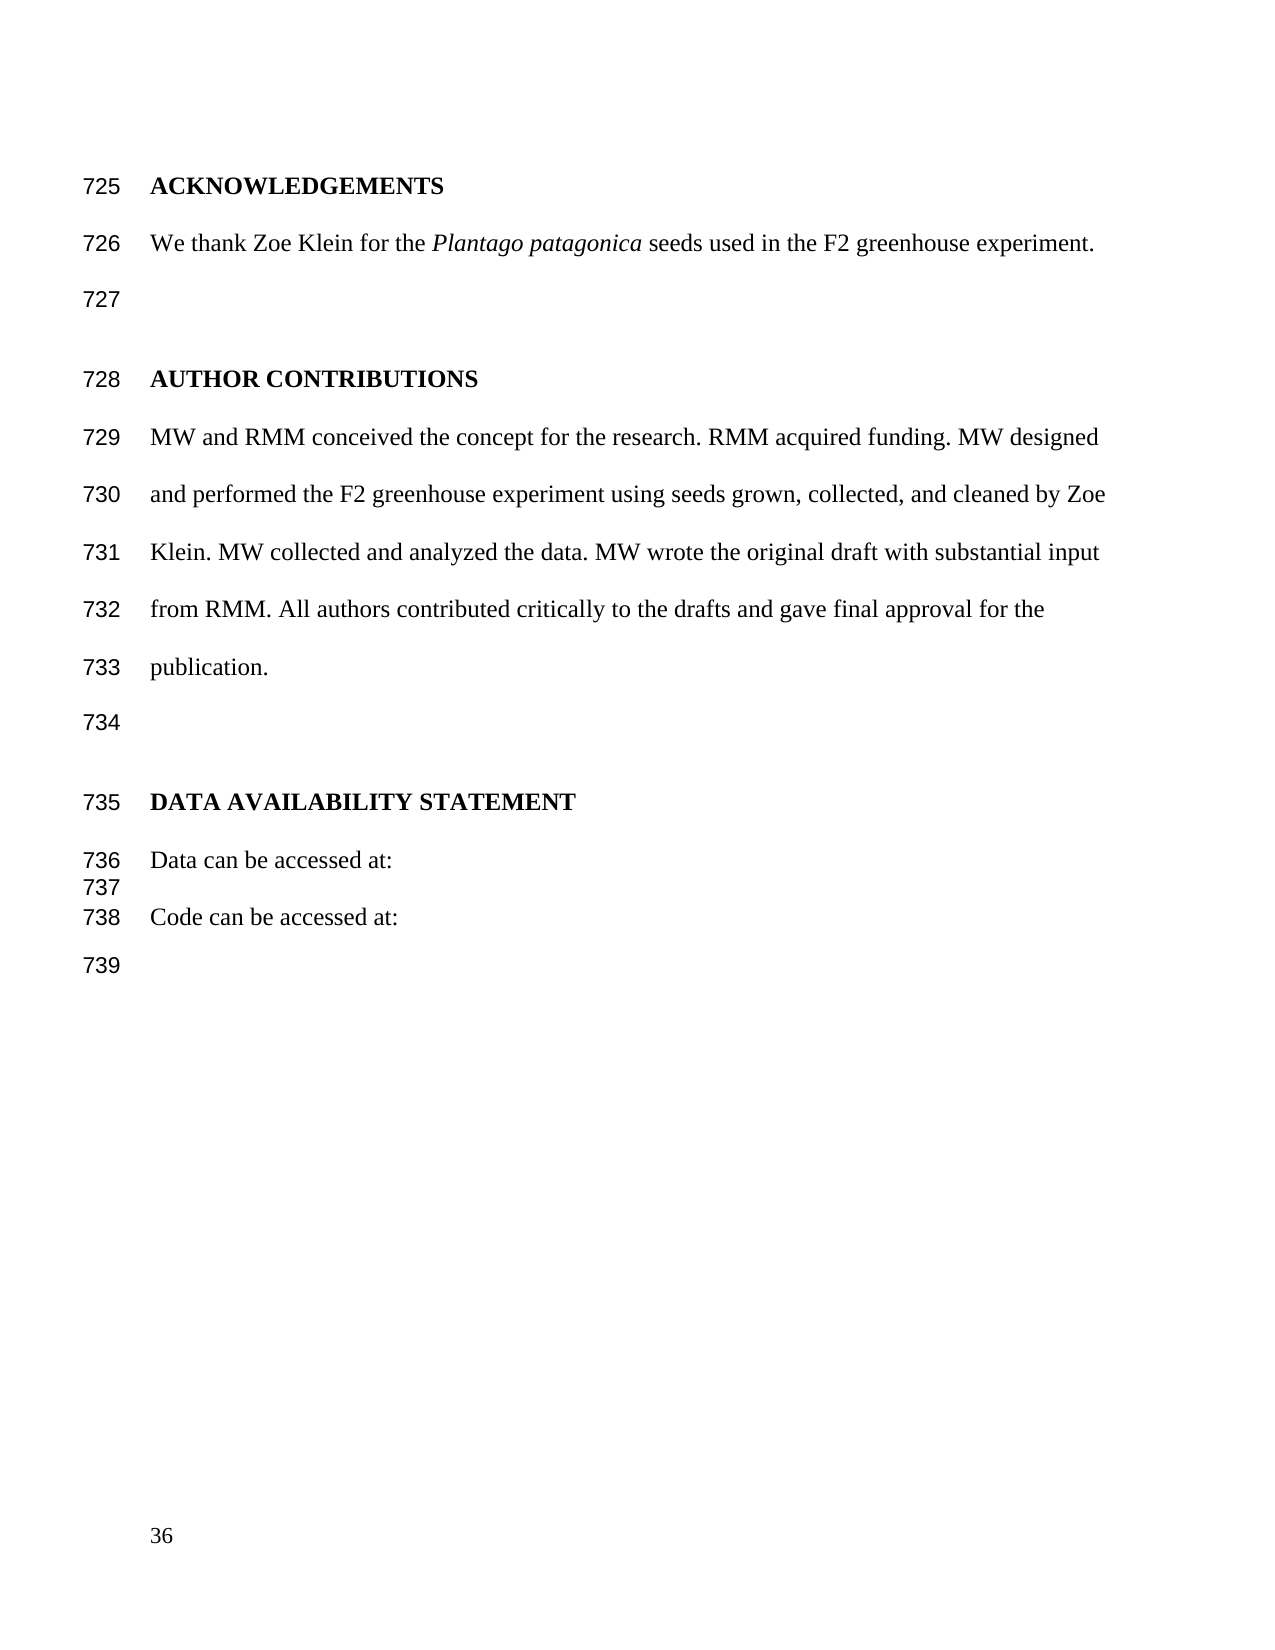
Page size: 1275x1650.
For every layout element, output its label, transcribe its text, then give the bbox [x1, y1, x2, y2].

subtitle AUTHOR CONTRIBUTIONS [150, 364, 1125, 393]
text We thank Zoe Klein for the Plantago patagonica seeds used in the F2 greenhouse experiment. [150, 228, 1125, 257]
text Data can be accessed at: [150, 845, 1125, 874]
subtitle DATA AVAILABILITY STATEMENT [150, 787, 1125, 816]
subtitle ACKNOWLEDGEMENTS [150, 171, 1125, 199]
text MW and RMM conceived the concept for the research. RMM acquired funding. MW designed and performed the F2 greenhouse experiment using seeds grown, collected, and cleaned by Zoe Klein. MW collected and analyzed the data. MW wrote the original draft with substantial input from RMM. All authors contributed critically to the drafts and gave final approval for the publication. [150, 422, 1125, 680]
text Code can be accessed at: [150, 902, 1125, 931]
